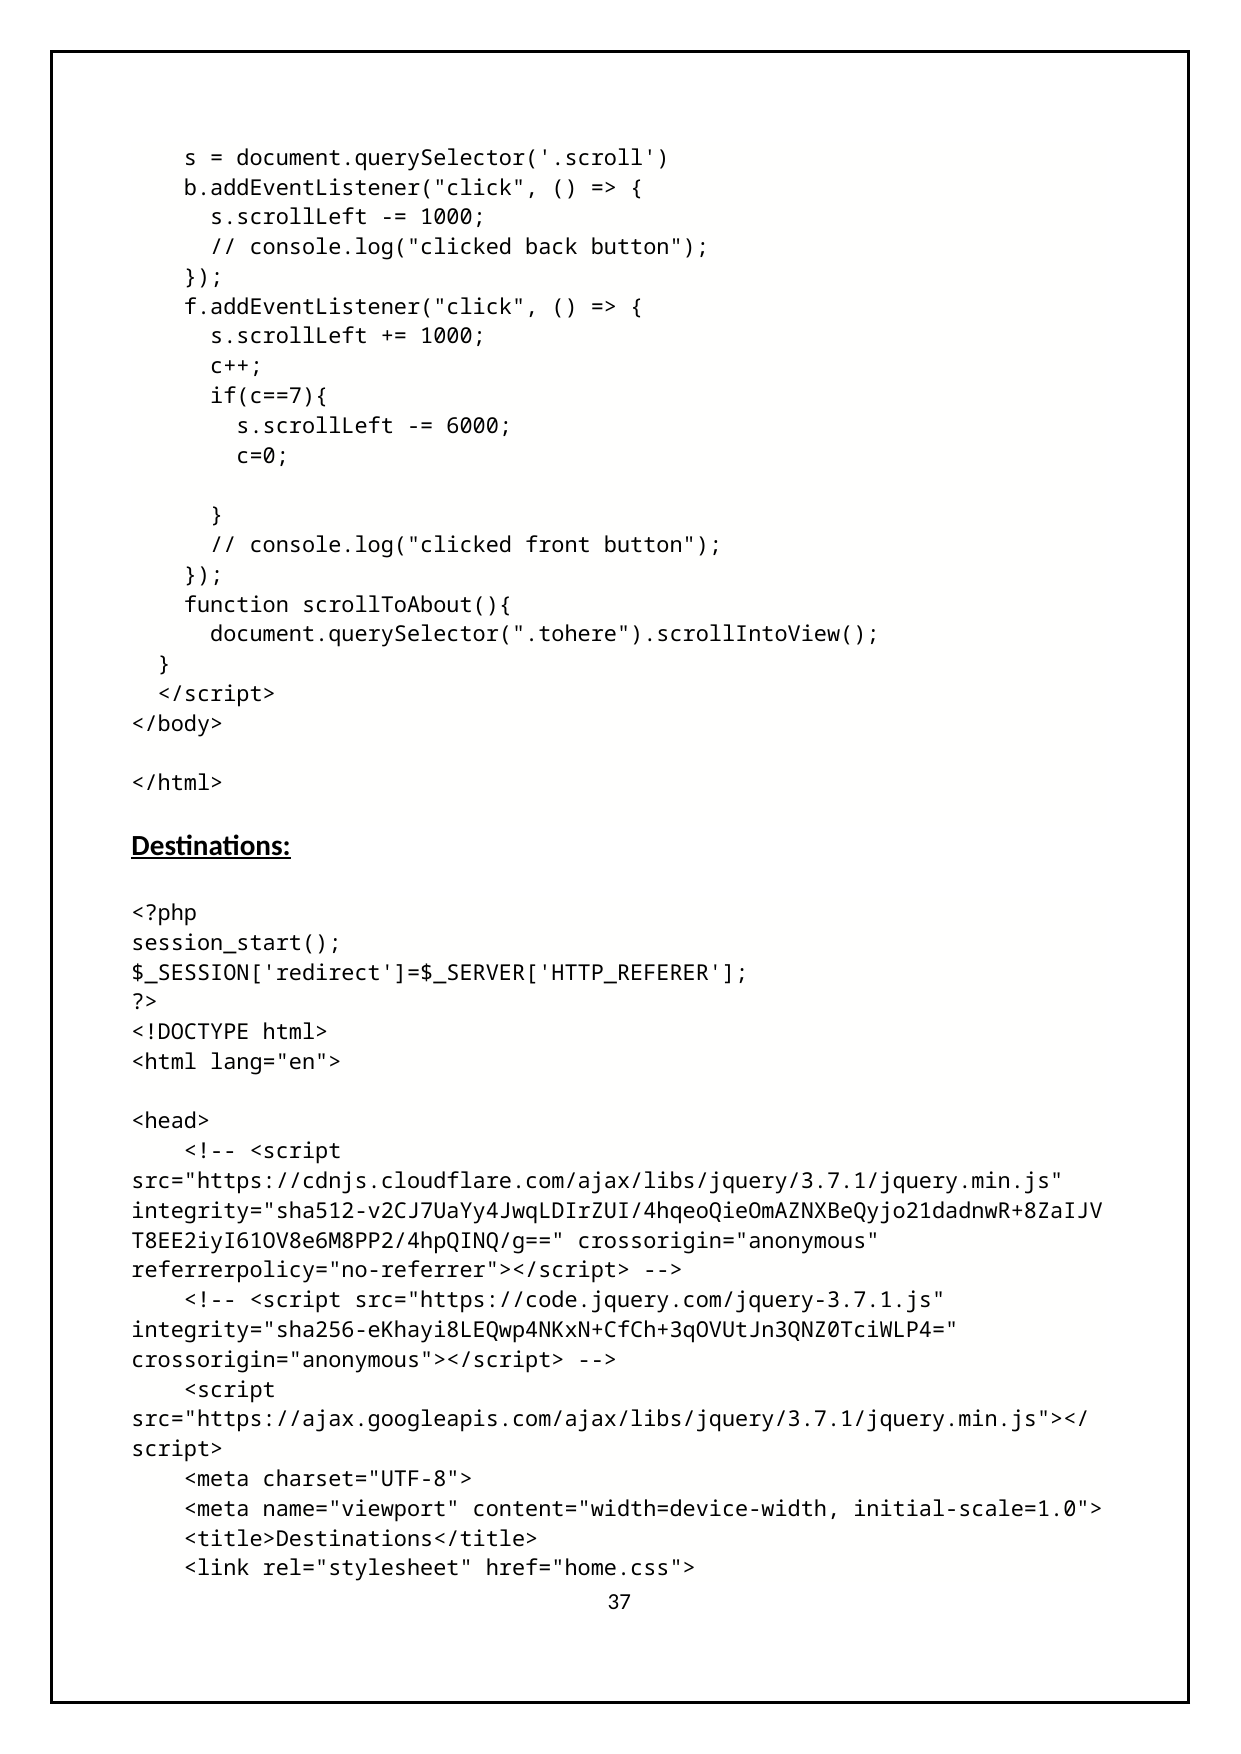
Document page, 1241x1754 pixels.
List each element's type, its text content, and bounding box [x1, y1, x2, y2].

text </body> [131, 708, 1107, 737]
text s.scrollLeft += 1000; [131, 320, 1107, 350]
text <!DOCTYPE html> [131, 1016, 1107, 1046]
text document.querySelector(".tohere").scrollIntoView(); [131, 618, 1107, 648]
text <meta charset="UTF-8"> [131, 1463, 1107, 1493]
text if(c==7){ [131, 380, 1107, 410]
text c=0; [131, 439, 1107, 469]
text } [131, 499, 1107, 529]
text ?> [131, 986, 1107, 1016]
text $_SESSION['redirect']=$_SERVER['HTTP_REFERER']; [131, 957, 1107, 986]
text b.addEventListener("click", () => { [131, 171, 1107, 201]
text <meta name="viewport" content="width=device-width, initial-scale=1.0"> [131, 1493, 1107, 1523]
text s.scrollLeft -= 6000; [131, 410, 1107, 439]
text <link rel="stylesheet" href="home.css"> [131, 1552, 1107, 1582]
text } [131, 648, 1107, 678]
text f.addEventListener("click", () => { [131, 291, 1107, 320]
text <?php [131, 897, 1107, 927]
text <html lang="en"> [131, 1046, 1107, 1076]
text s = document.querySelector('.scroll') [131, 142, 1107, 171]
text session_start(); [131, 927, 1107, 957]
text }); [131, 261, 1107, 291]
text <script src="https://ajax.googleapis.com/ajax/libs/jquery/3.7.1/jquery.min.js"></script> [131, 1374, 1107, 1463]
text <head> [131, 1106, 1107, 1135]
text <!-- <script src="https://cdnjs.cloudflare.com/ajax/libs/jquery/3.7.1/jquery.min.js" integrity="sha512-v2CJ7UaYy4JwqLDIrZUI/4hqeoQieOmAZNXBeQyjo21dadnwR+8ZaIJVT8EE2iyI61OV8e6M8PP2/4hpQINQ/g==" crossorigin="anonymous" referrerpolicy="no-referrer"></script> --> [131, 1135, 1107, 1284]
text </html> [131, 767, 1107, 797]
text // console.log("clicked front button"); [131, 529, 1107, 559]
text <title>Destinations</title> [131, 1523, 1107, 1552]
text // console.log("clicked back button"); [131, 231, 1107, 261]
text function scrollToAbout(){ [131, 588, 1107, 618]
text Destinations: [131, 827, 1107, 862]
text <!-- <script src="https://code.jquery.com/jquery-3.7.1.js" integrity="sha256-eKhayi8LEQwp4NKxN+CfCh+3qOVUtJn3QNZ0TciWLP4=" crossorigin="anonymous"></script> --> [131, 1284, 1107, 1374]
text }); [131, 559, 1107, 588]
text s.scrollLeft -= 1000; [131, 201, 1107, 231]
text c++; [131, 350, 1107, 380]
text </script> [131, 678, 1107, 708]
